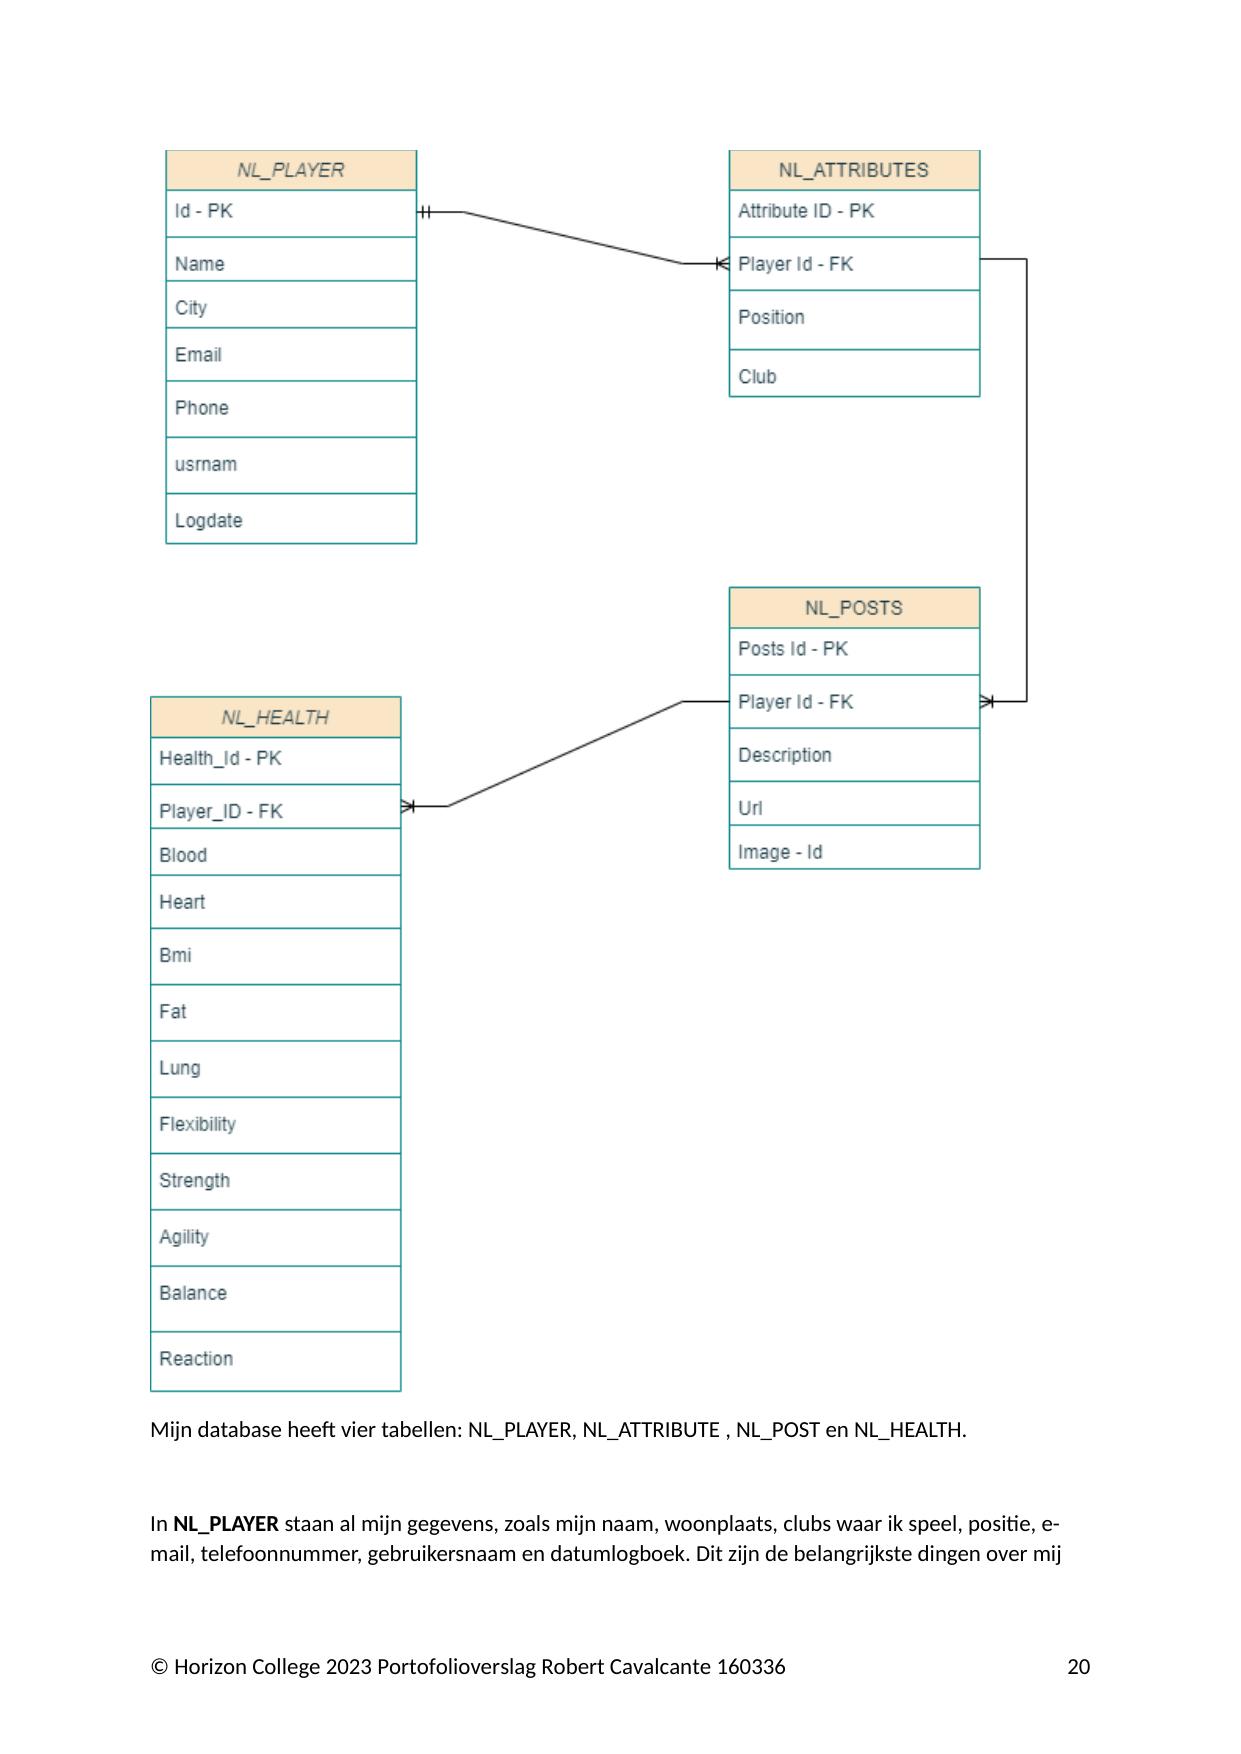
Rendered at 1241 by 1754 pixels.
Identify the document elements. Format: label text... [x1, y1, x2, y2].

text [150, 1509, 1090, 1567]
picture [150, 150, 1042, 1397]
text Mijn database heeft vier tabellen: NL_PLAYER, NL_ATTRIBUTE , NL_POST en NL_HEALTH. [150, 1416, 1090, 1443]
